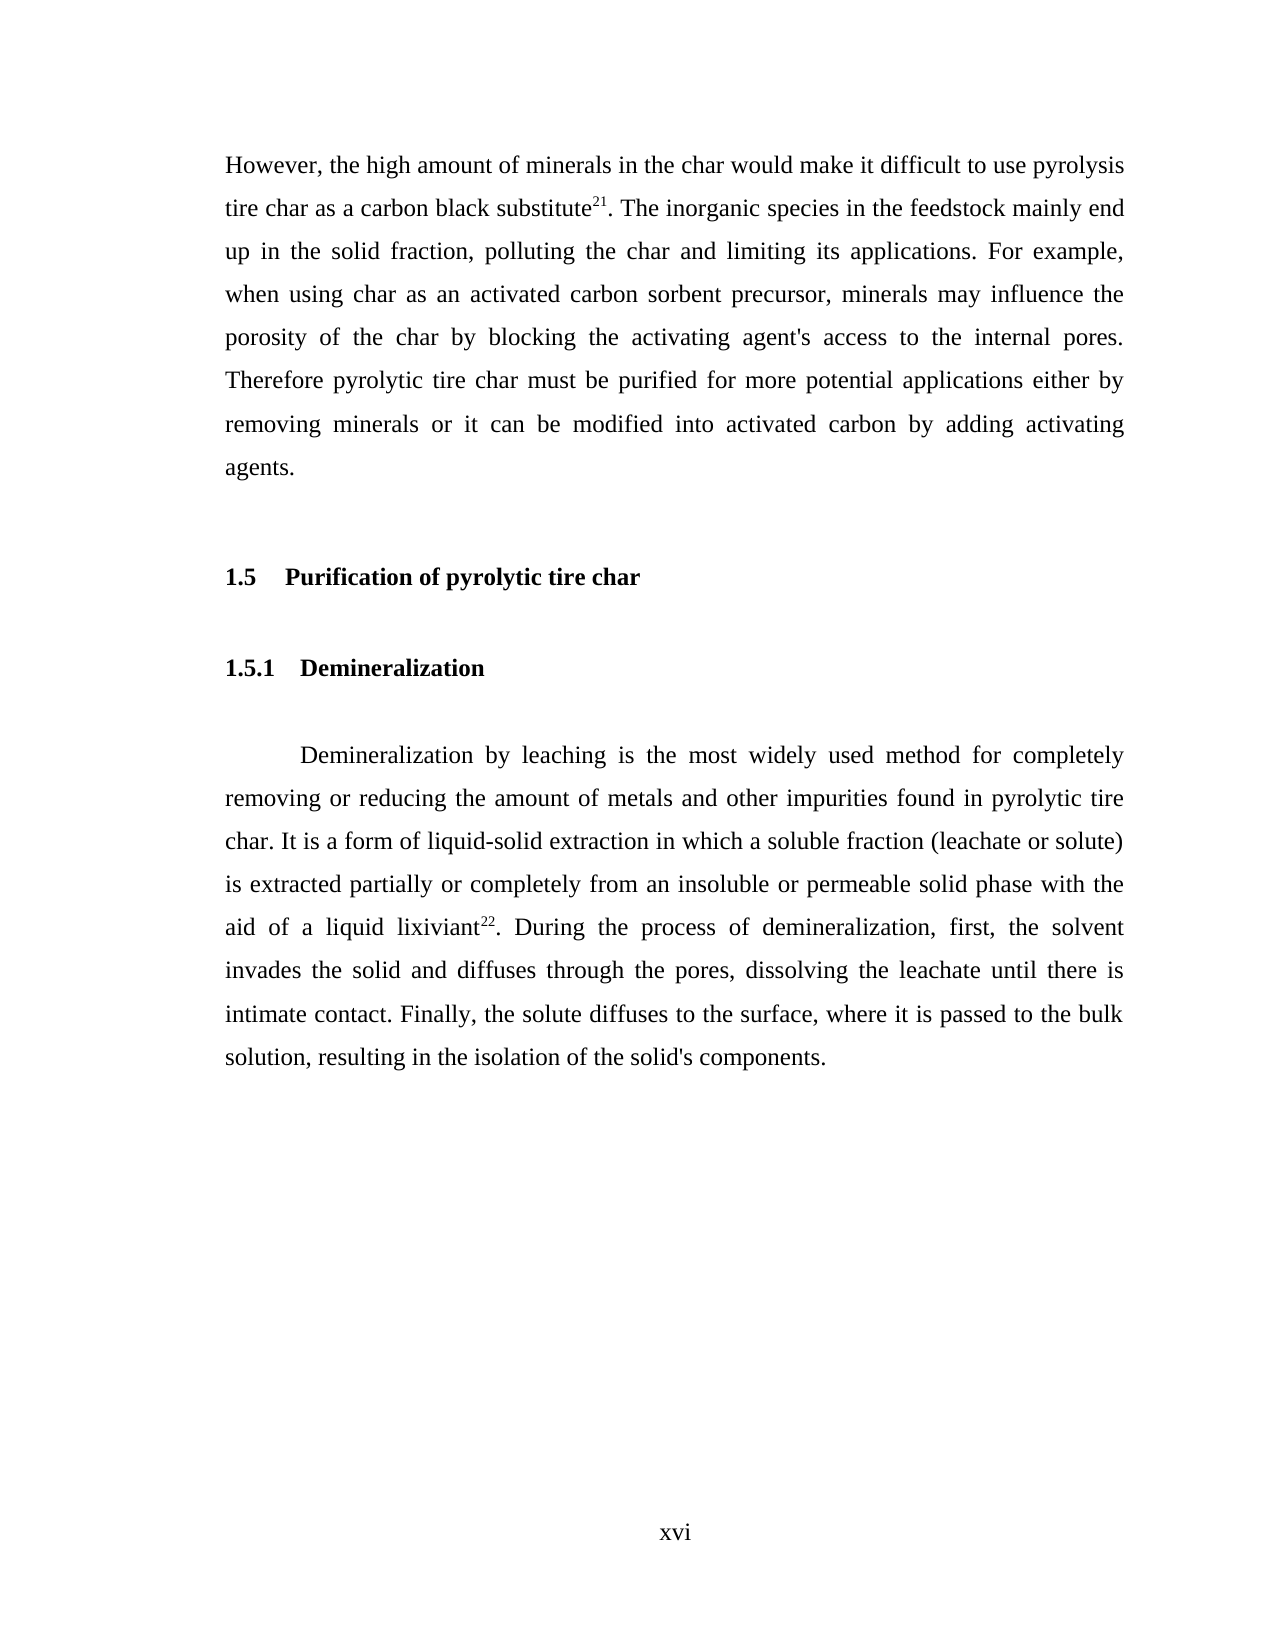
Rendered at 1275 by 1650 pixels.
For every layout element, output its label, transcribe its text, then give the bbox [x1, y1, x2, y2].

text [225, 150, 1125, 481]
subtitle Demineralization [225, 653, 1125, 681]
text Demineralization by leaching is the most widely used method for completely removing or reducing the amount of metals and other impurities found in pyrolytic tire char. It is a form of liquid-solid extraction in which a soluble fraction (leachate or solute) is extracted partially or completely from an insoluble or permeable solid phase with the aid of a liquid lixiviant22. During the process of demineralization, first, the solvent invades the solid and diffuses through the pores, dissolving the leachate until there is intimate contact. Finally, the solute diffuses to the surface, where it is passed to the bulk solution, resulting in the isolation of the solid's components. [225, 740, 1125, 1071]
subtitle Purification of pyrolytic tire char [225, 562, 1125, 591]
